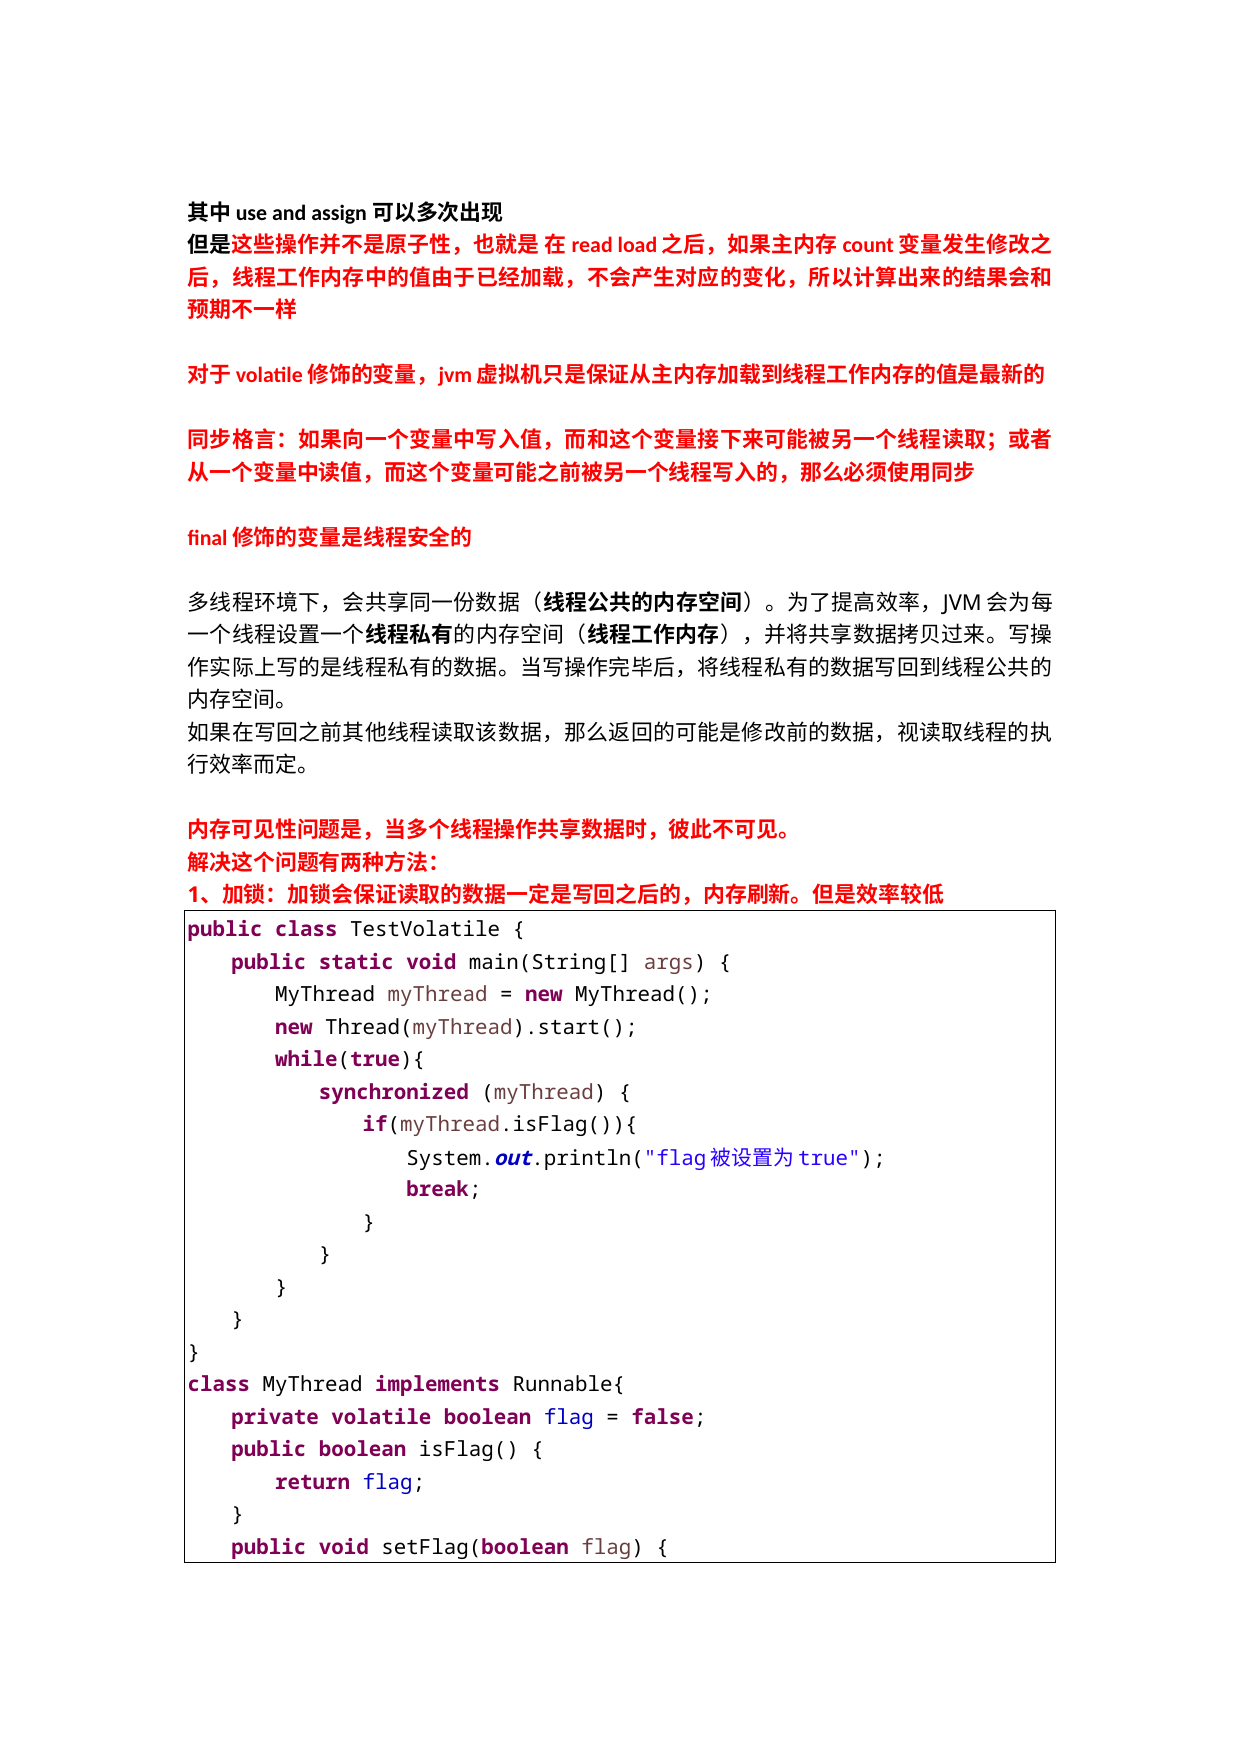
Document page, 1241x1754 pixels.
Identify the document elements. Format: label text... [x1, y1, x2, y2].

text } [187, 1270, 1053, 1303]
text return flag; [187, 1465, 1053, 1498]
text private volatile boolean flag = false; [187, 1400, 1053, 1433]
text } [187, 1303, 1053, 1335]
text 解决这个问题有两种方法： [187, 844, 1053, 877]
text } [187, 1335, 1053, 1368]
text } [187, 1205, 1053, 1238]
text 如果在写回之前其他线程读取该数据，那么返回的可能是修改前的数据，视读取线程的执行效率而定。 [187, 714, 1053, 779]
text System.out.println("flag被设置为true"); [187, 1140, 1053, 1173]
text 但是这些操作并不是原子性，也就是 在read load之后，如果主内存count变量发生修改之后，线程工作内存中的值由于已经加载，不会产生对应的变化，所以计算出来的结果会和预期不一样 [187, 227, 1053, 324]
text MyThread myThread = new MyThread(); [187, 978, 1053, 1010]
text class MyThread implements Runnable{ [187, 1368, 1053, 1400]
text synchronized (myThread) { [187, 1075, 1053, 1108]
text 多线程环境下，会共享同一份数据（线程公共的内存空间）。为了提高效率，JVM会为每一个线程设置一个线程私有的内存空间（线程工作内存），并将共享数据拷贝过来。写操作实际上写的是线程私有的数据。当写操作完毕后，将线程私有的数据写回到线程公共的内存空间。 [187, 584, 1053, 714]
text 同步格言：如果向一个变量中写入值，而和这个变量接下来可能被另一个线程读取；或者，从一个变量中读值，而这个变量可能之前被另一个线程写入的，那么必须使用同步 [187, 422, 1053, 487]
text 其中use and assign 可以多次出现 [187, 194, 1053, 227]
text new Thread(myThread).start(); [187, 1010, 1053, 1043]
text public class TestVolatile { [185, 911, 1055, 945]
text final修饰的变量是线程安全的 [187, 519, 1053, 552]
text while(true){ [187, 1043, 1053, 1075]
text } [187, 1498, 1053, 1530]
text 1、加锁：加锁会保证读取的数据一定是写回之后的，内存刷新。但是效率较低 [187, 877, 1053, 909]
text if(myThread.isFlag()){ [187, 1108, 1053, 1140]
text } [187, 1238, 1053, 1270]
text break; [187, 1173, 1053, 1205]
text public static void main(String[] args) { [187, 945, 1053, 978]
text public boolean isFlag() { [187, 1433, 1053, 1465]
text 内存可见性问题是，当多个线程操作共享数据时，彼此不可见。 [187, 812, 1053, 844]
text 对于volatile修饰的变量，jvm虚拟机只是保证从主内存加载到线程工作内存的值是最新的 [187, 357, 1053, 389]
text public void setFlag(boolean flag) { [187, 1530, 1053, 1562]
